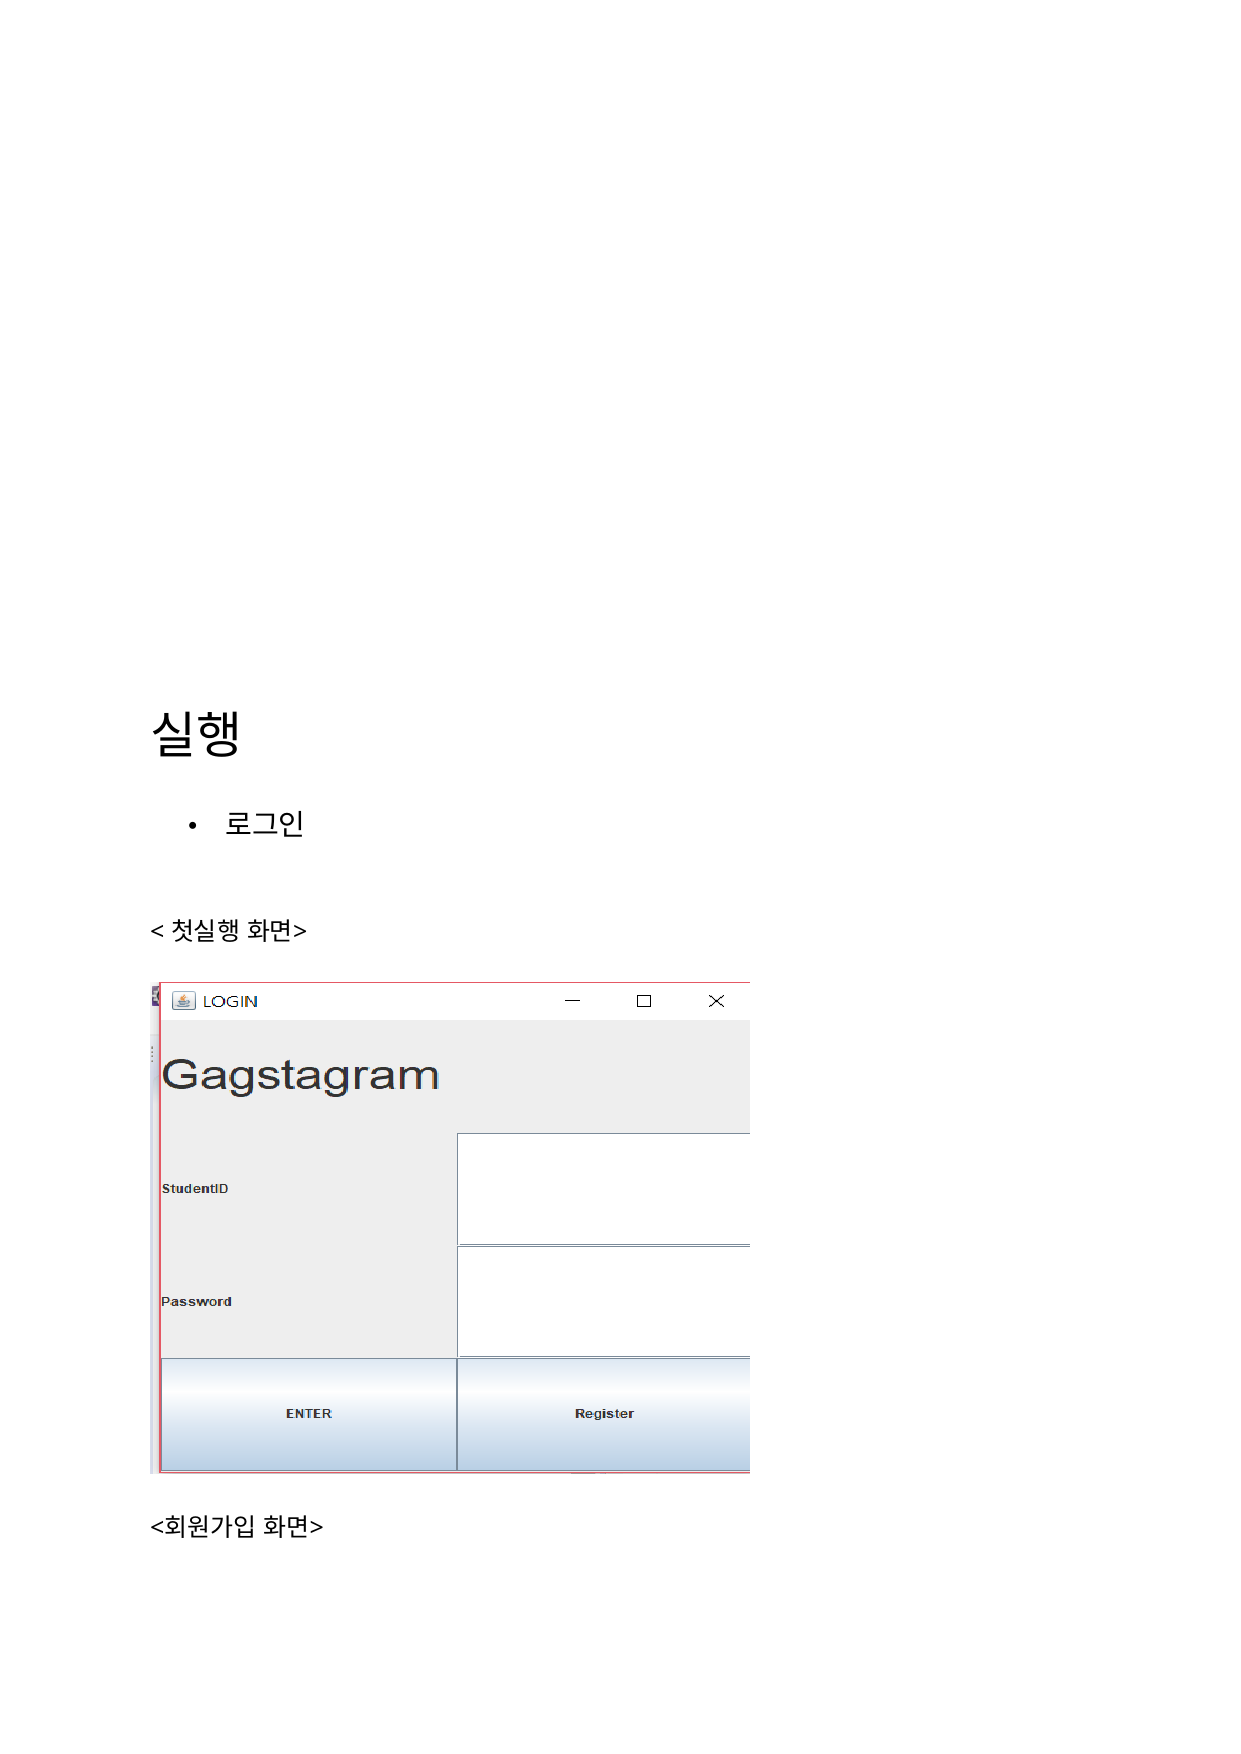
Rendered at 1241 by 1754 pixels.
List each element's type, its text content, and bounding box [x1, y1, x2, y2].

text 실행 [150, 695, 1090, 767]
list 로그인 [187, 801, 1090, 844]
text < 첫실행 화면> [150, 912, 1090, 948]
picture [150, 982, 750, 1474]
text <회원가입 화면> [150, 1507, 1090, 1544]
